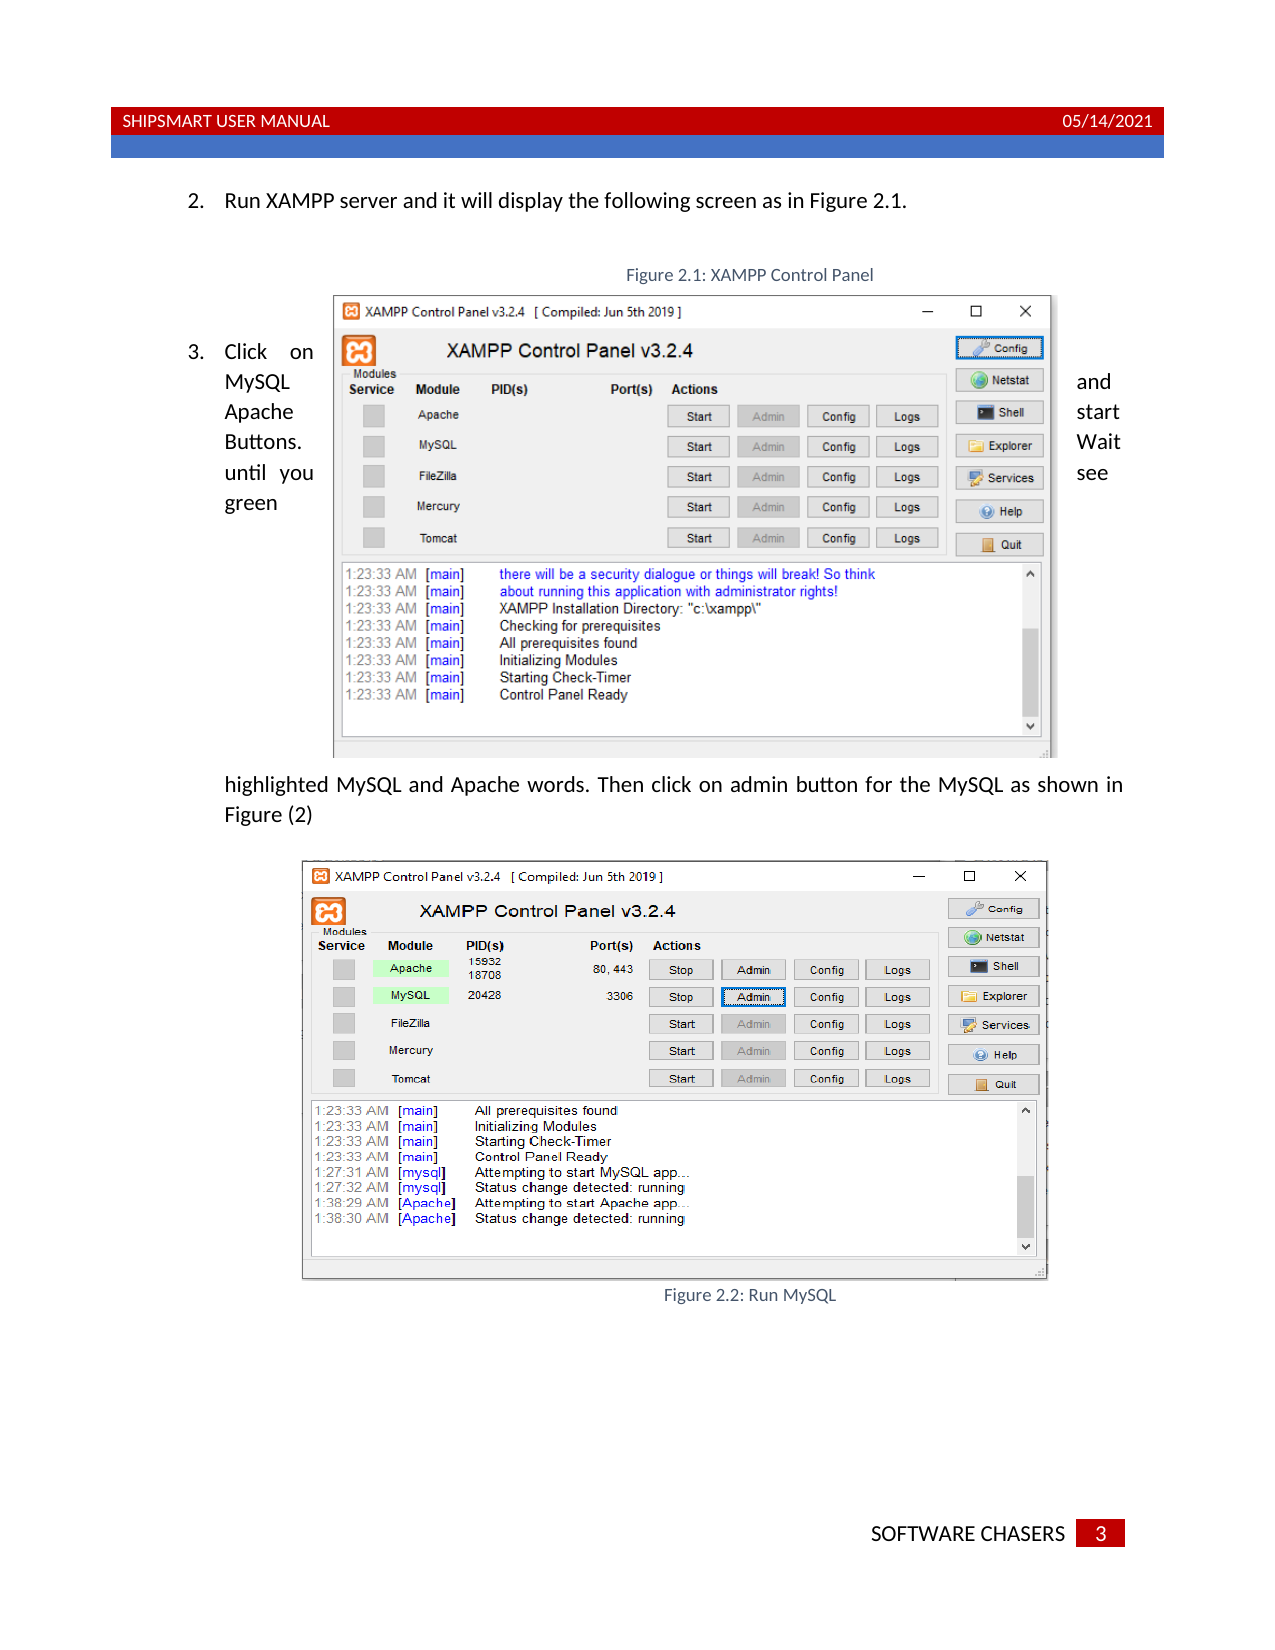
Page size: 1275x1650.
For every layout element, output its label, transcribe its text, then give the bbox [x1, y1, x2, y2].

picture [332, 295, 1057, 758]
text Figure 2.2: Run MySQL [300, 1283, 1125, 1306]
text Figure 2.1: XAMPP Control Panel [300, 263, 1125, 286]
picture [301, 860, 1049, 1281]
list Run XAMPP server and it will display the following screen as in Figure 2.1. [187, 186, 1125, 214]
